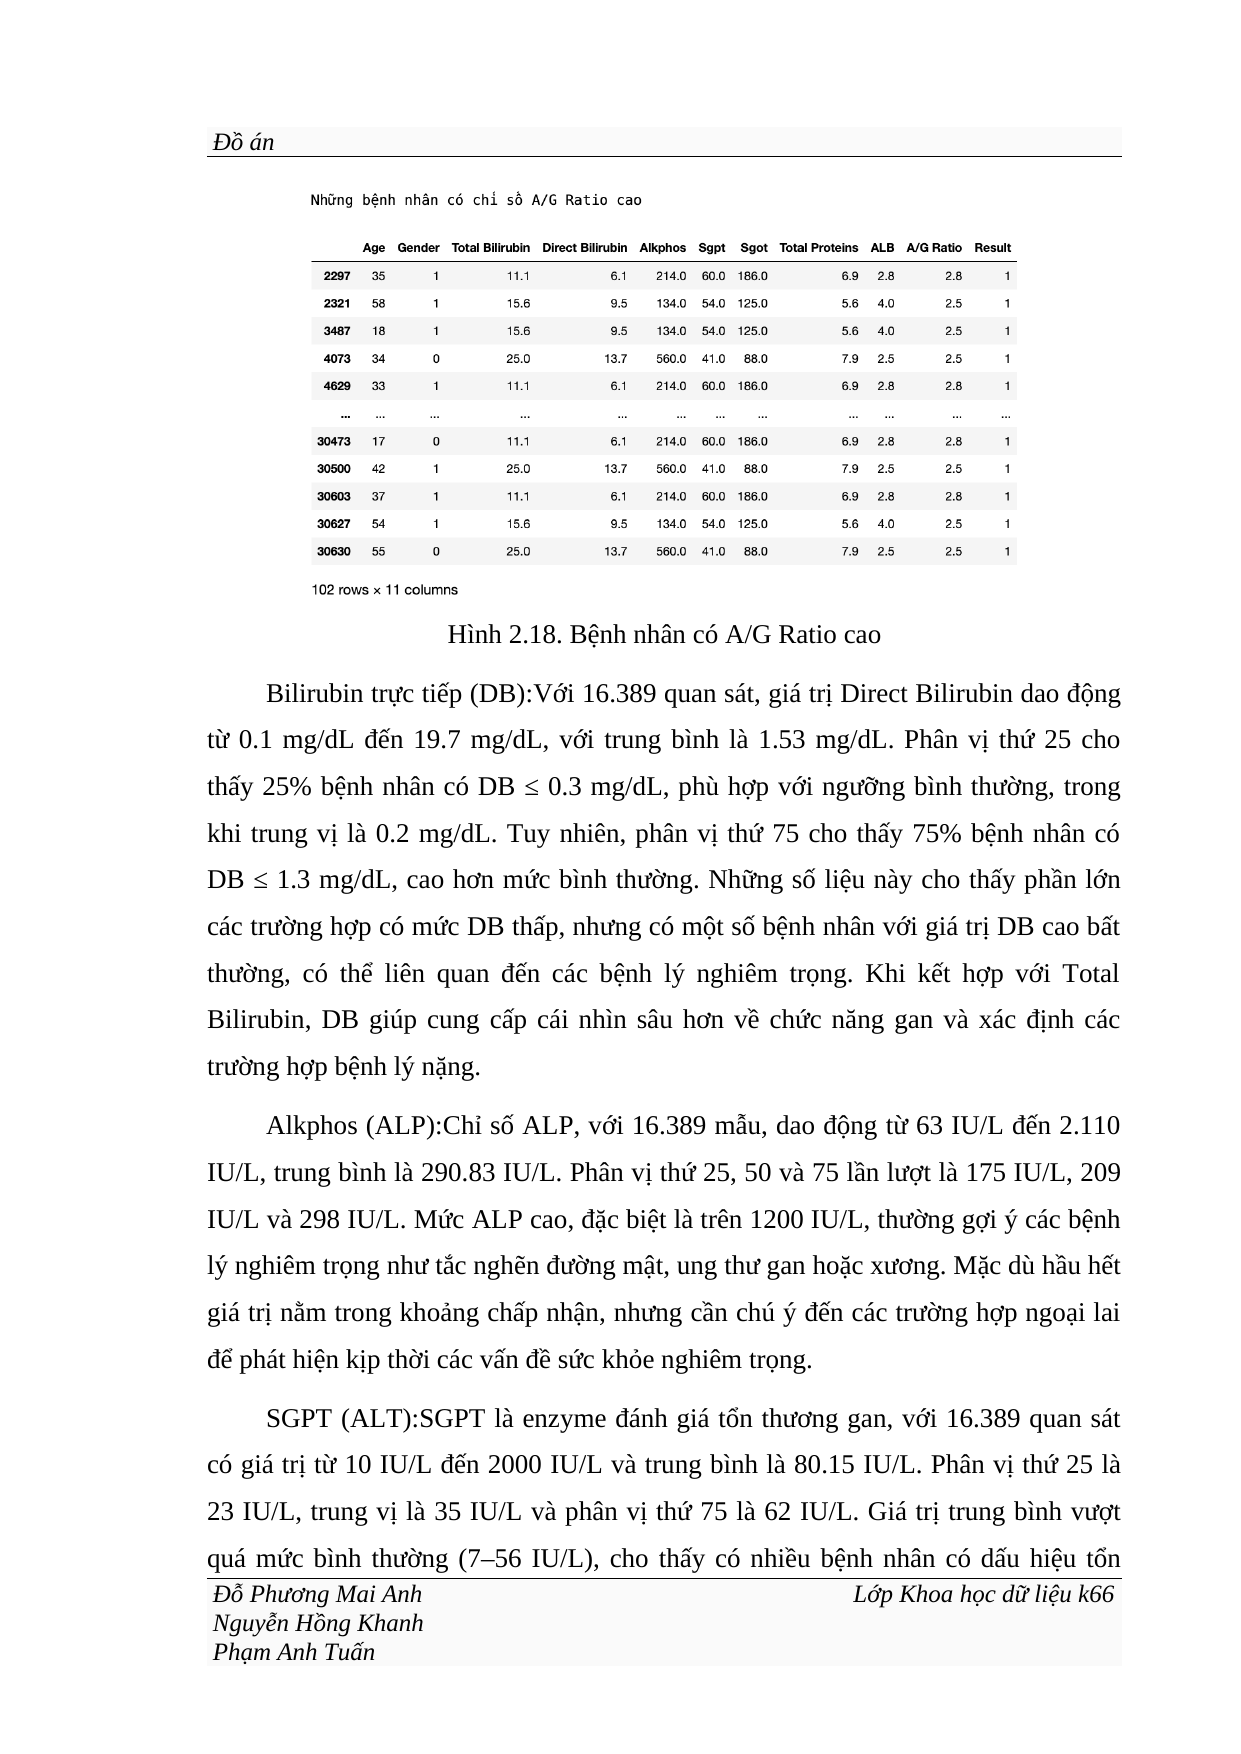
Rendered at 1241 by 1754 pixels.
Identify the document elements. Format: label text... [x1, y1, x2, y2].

picture [303, 185, 1026, 603]
text Alkphos (ALP):Chỉ số ALP, với 16.389 mẫu, dao động từ 63 IU/L đến 2.110 IU/L, trung bình là 290.83 IU/L. Phân vị thứ 25, 50 và 75 lần lượt là 175 IU/L, 209 IU/L và 298 IU/L. Mức ALP cao, đặc biệt là trên 1200 IU/L, thường gợi ý các bệnh lý nghiêm trọng như tắc nghẽn đường mật, ung thư gan hoặc xương. Mặc dù hầu hết giá trị nằm trong khoảng chấp nhận, nhưng cần chú ý đến các trường hợp ngoại lai để phát hiện kịp thời các vấn đề sức khỏe nghiêm trọng. [207, 1109, 1122, 1374]
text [207, 1402, 1122, 1573]
text Bilirubin trực tiếp (DB):Với 16.389 quan sát, giá trị Direct Bilirubin dao động từ 0.1 mg/dL đến 19.7 mg/dL, với trung bình là 1.53 mg/dL. Phân vị thứ 25 cho thấy 25% bệnh nhân có DB ≤ 0.3 mg/dL, phù hợp với ngưỡng bình thường, trong khi trung vị là 0.2 mg/dL. Tuy nhiên, phân vị thứ 75 cho thấy 75% bệnh nhân có DB ≤ 1.3 mg/dL, cao hơn mức bình thường. Những số liệu này cho thấy phần lớn các trường hợp có mức DB thấp, nhưng có một số bệnh nhân với giá trị DB cao bất thường, có thể liên quan đến các bệnh lý nghiêm trọng. Khi kết hợp với Total Bilirubin, DB giúp cung cấp cái nhìn sâu hơn về chức năng gan và xác định các trường hợp bệnh lý nặng. [207, 677, 1122, 1081]
